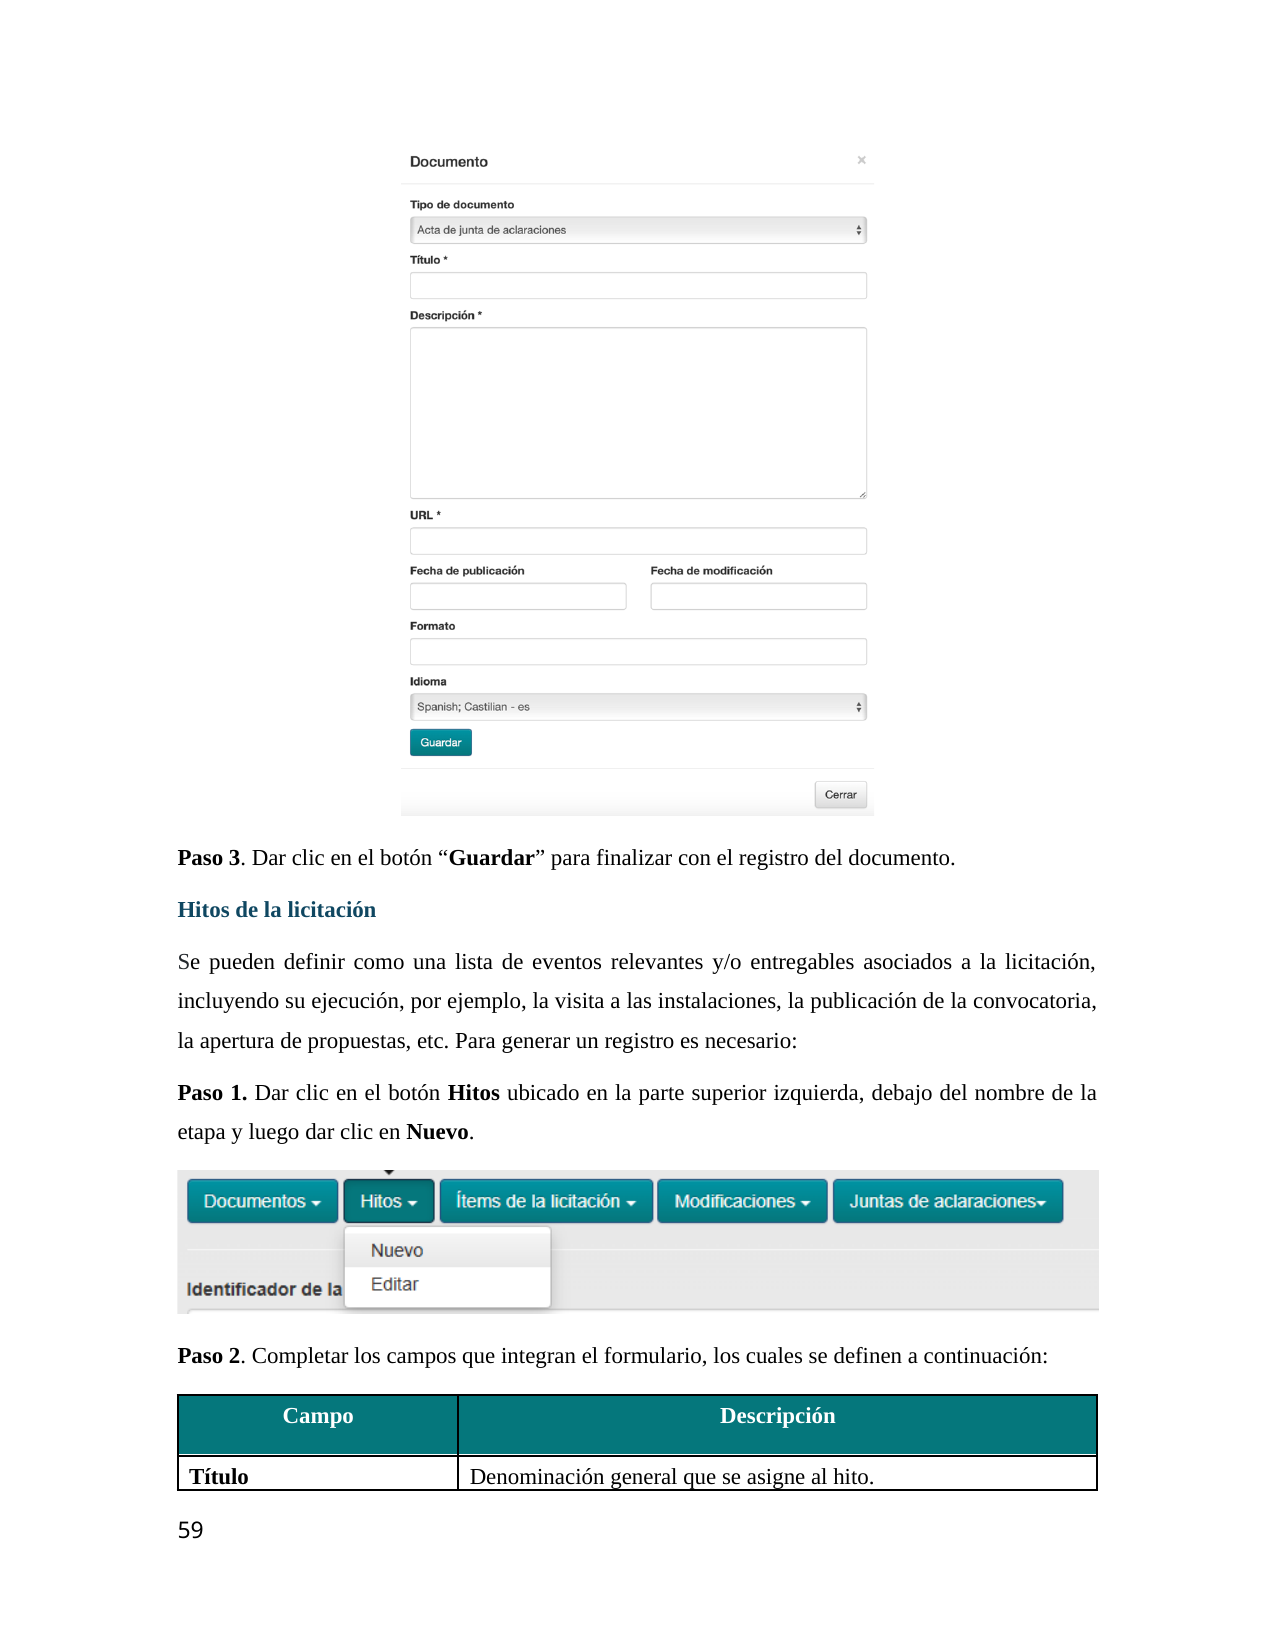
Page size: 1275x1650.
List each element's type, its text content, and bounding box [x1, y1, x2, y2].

subtitle Hitos de la licitación [177, 896, 1098, 922]
table_header Descripción [459, 1396, 1096, 1454]
table_header Campo [179, 1396, 457, 1454]
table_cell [459, 1457, 1096, 1489]
text Se pueden definir como una lista de eventos relevantes y/o entregables asociados a la licitación, incluyendo su ejecución, por ejemplo, la visita a las instalaciones, la publicación de la convocatoria, la apertura de propuestas, etc. Para generar un registro es necesario: [177, 948, 1098, 1053]
text Paso 2. Completar los campos que integran el formulario, los cuales se definen a continuación: [177, 1342, 1098, 1368]
text Paso 3. Dar clic en el botón “Guardar” para finalizar con el registro del documento. [177, 844, 1098, 870]
picture [177, 1170, 1099, 1314]
text Paso 1. Dar clic en el botón Hitos ubicado en la parte superior izquierda, debajo del nombre de la etapa y luego dar clic en Nuevo. [177, 1079, 1098, 1145]
table_cell Título [179, 1457, 457, 1489]
picture [401, 147, 875, 816]
